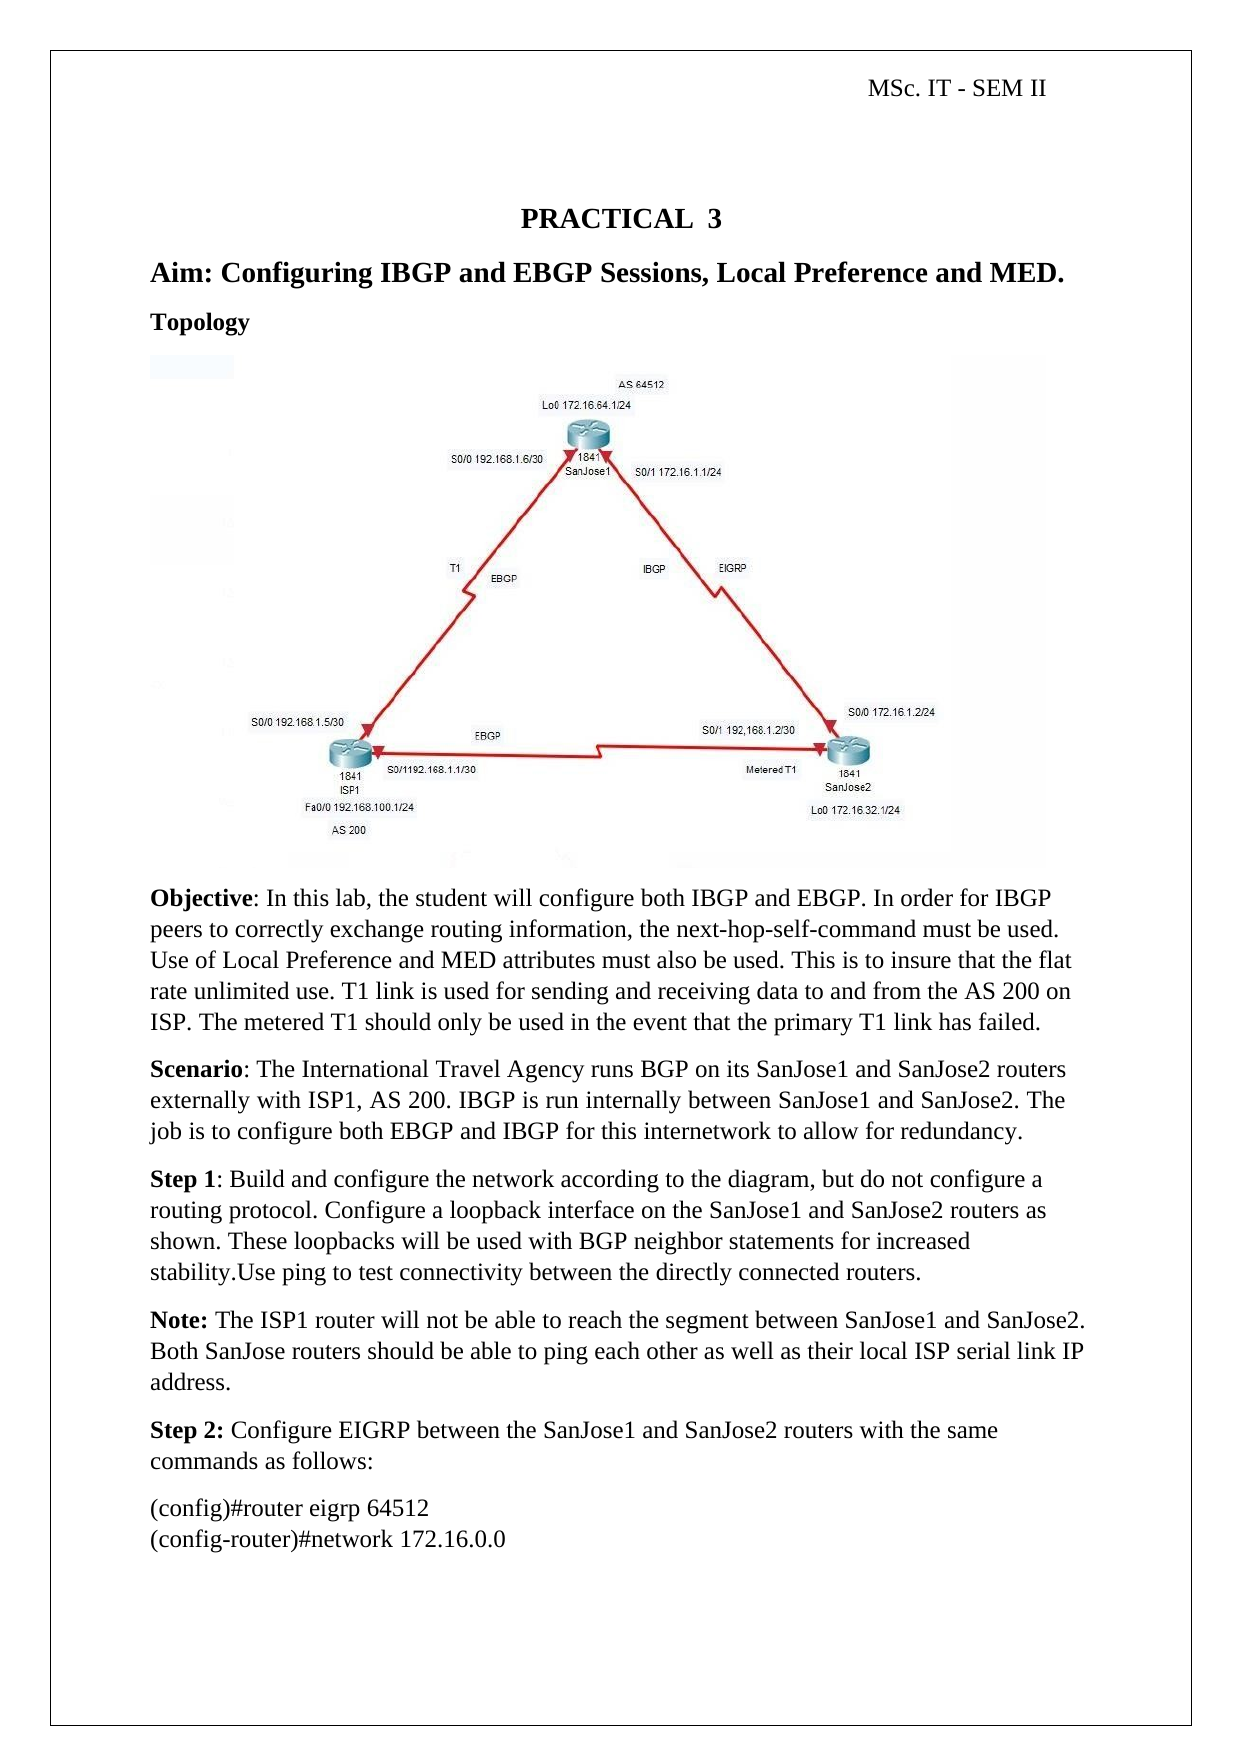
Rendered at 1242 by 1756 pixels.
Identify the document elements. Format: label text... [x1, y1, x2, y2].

text Aim: Configuring IBGP and EBGP Sessions, Local Preference and MED. [150, 255, 1175, 288]
text Scenario: The International Travel Agency runs BGP on its SanJose1 and SanJose2 routers externally with ISP1, AS 200. IBGP is run internally between SanJose1 and SanJose2. The job is to configure both EBGP and IBGP for this internetwork to allow for redundancy. [150, 1054, 1067, 1145]
subtitle PRACTICAL 3 [177, 202, 1066, 235]
subtitle Topology [150, 307, 1175, 336]
text Step 1: Build and configure the network according to the diagram, but do not configure a routing protocol. Configure a loopback interface on the SanJose1 and SanJose2 routers as shown. These loopbacks will be used with BGP neighbor statements for increased stability.Use ping to test connectivity between the directly connected routers. [150, 1164, 1081, 1286]
text (config-router)#network 172.16.0.0 [150, 1524, 1175, 1553]
text Note: The ISP1 router will not be able to reach the segment between SanJose1 and SanJose2. Both SanJose routers should be able to ping each other as well as their local ISP serial link IP address. [150, 1305, 1086, 1396]
text Step 2: Configure EIGRP between the SanJose1 and SanJose2 routers with the same commands as follows: [150, 1415, 1001, 1474]
text (config)#router eigrp 64512 [150, 1493, 1175, 1522]
picture [150, 355, 1047, 868]
